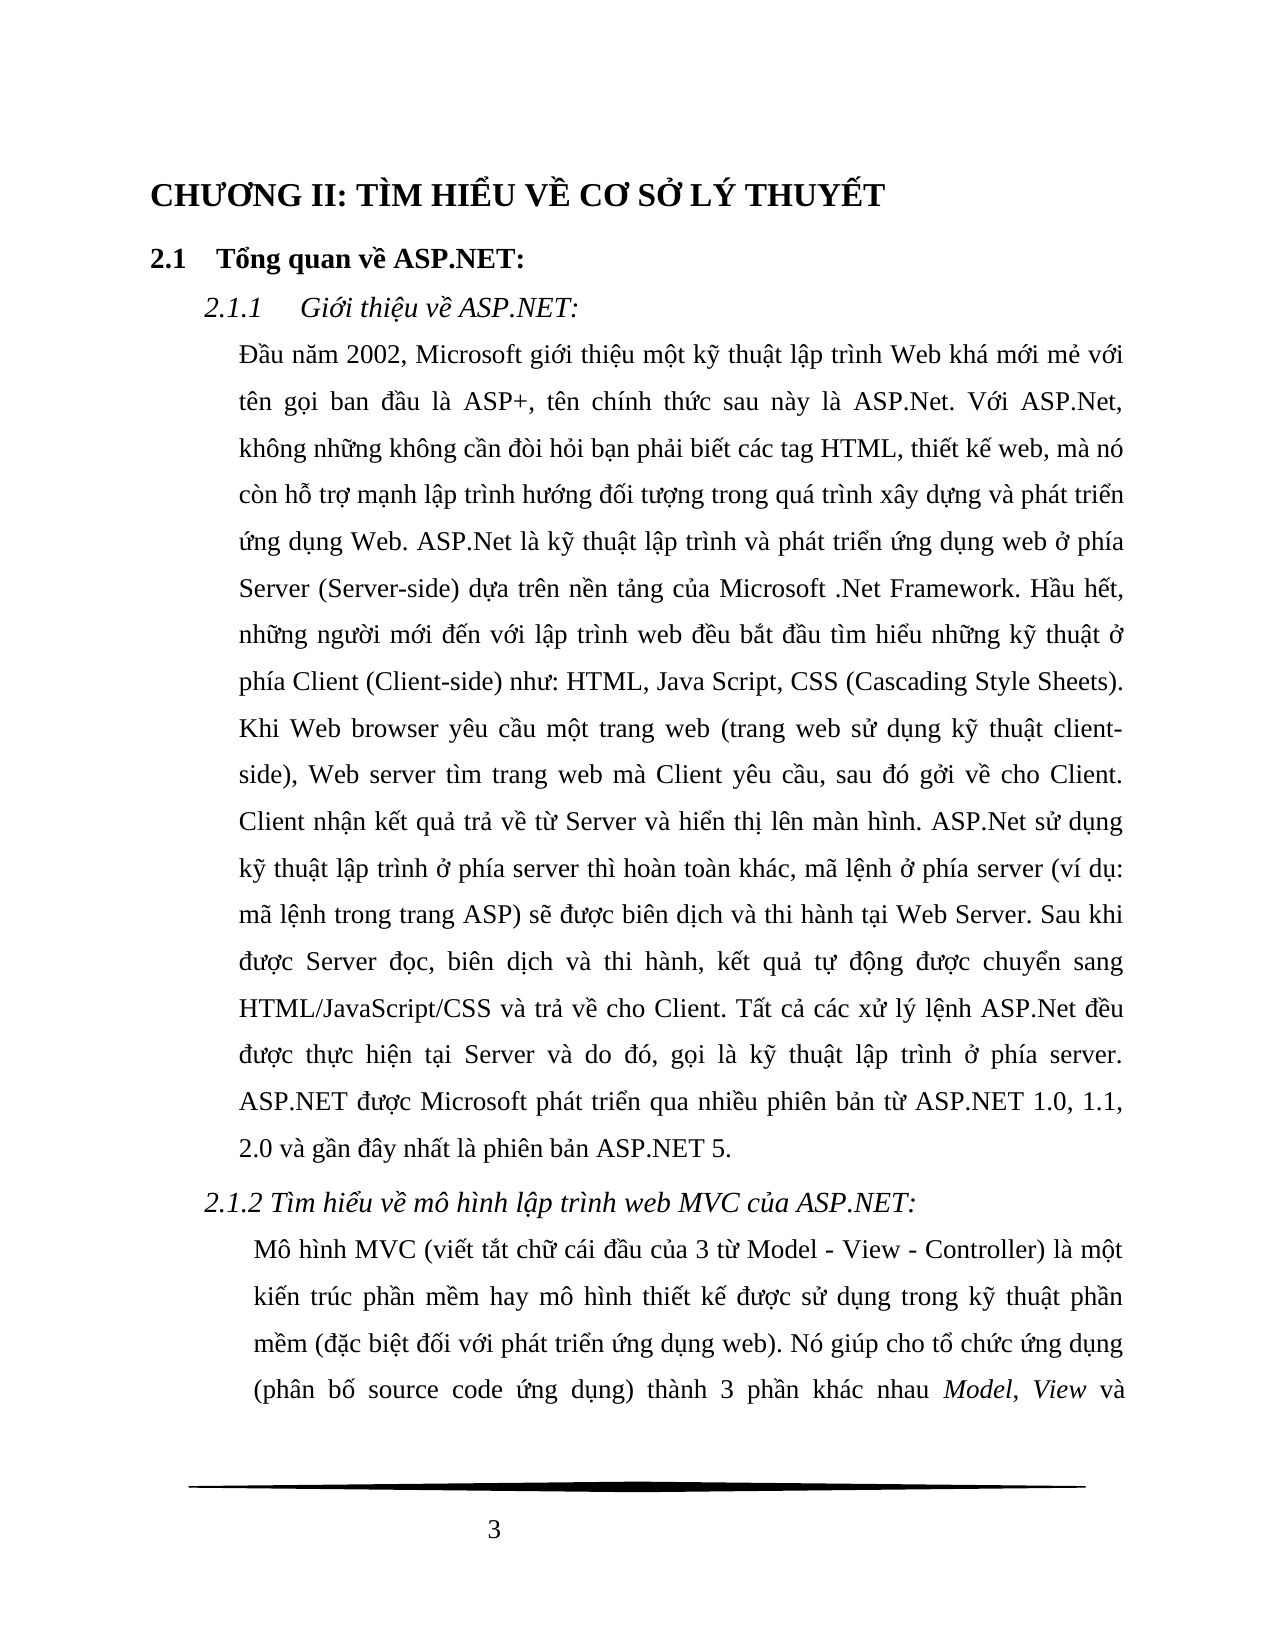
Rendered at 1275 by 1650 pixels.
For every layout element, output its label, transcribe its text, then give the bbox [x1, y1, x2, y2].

subtitle Tìm hiểu về mô hình lập trình web MVC của ASP.NET: [204, 1185, 1125, 1218]
text Đầu năm 2002, Microsoft giới thiệu một kỹ thuật lập trình Web khá mới mẻ với tên gọi ban đầu là ASP+, tên chính thức sau này là ASP.Net. Với ASP.Net, không những không cần đòi hỏi bạn phải biết các tag HTML, thiết kế web, mà nó còn hỗ trợ mạnh lập trình hướng đối tượng trong quá trình xây dựng và phát triển ứng dụng Web. ASP.Net là kỹ thuật lập trình và phát triển ứng dụng web ở phía Server (Server-side) dựa trên nền tảng của Microsoft .Net Framework. Hầu hết, những người mới đến với lập trình web đều bắt đầu tìm hiểu những kỹ thuật ở phía Client (Client-side) như: HTML, Java Script, CSS (Cascading Style Sheets). Khi Web browser yêu cầu một trang web (trang web sử dụng kỹ thuật client-side), Web server tìm trang web mà Client yêu cầu, sau đó gởi về cho Client. Client nhận kết quả trả về từ Server và hiển thị lên màn hình. ASP.Net sử dụng kỹ thuật lập trình ở phía server thì hoàn toàn khác, mã lệnh ở phía server (ví dụ: mã lệnh trong trang ASP) sẽ được biên dịch và thi hành tại Web Server. Sau khi được Server đọc, biên dịch và thi hành, kết quả tự động được chuyển sang HTML/JavaScript/CSS và trả về cho Client. Tất cả các xử lý lệnh ASP.Net đều được thực hiện tại Server và do đó, gọi là kỹ thuật lập trình ở phía server. ASP.NET được Microsoft phát triển qua nhiều phiên bản từ ASP.NET 1.0, 1.1, 2.0 và gần đây nhất là phiên bản ASP.NET 5. [239, 339, 1125, 1163]
subtitle Giới thiệu về ASP.NET: [204, 290, 1125, 323]
subtitle Tổng quan về ASP.NET: [150, 241, 1125, 275]
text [253, 1233, 1125, 1405]
subtitle CHƯƠNG II: TÌM HIỂU VỀ CƠ SỞ LÝ THUYẾT [120, 175, 1125, 213]
